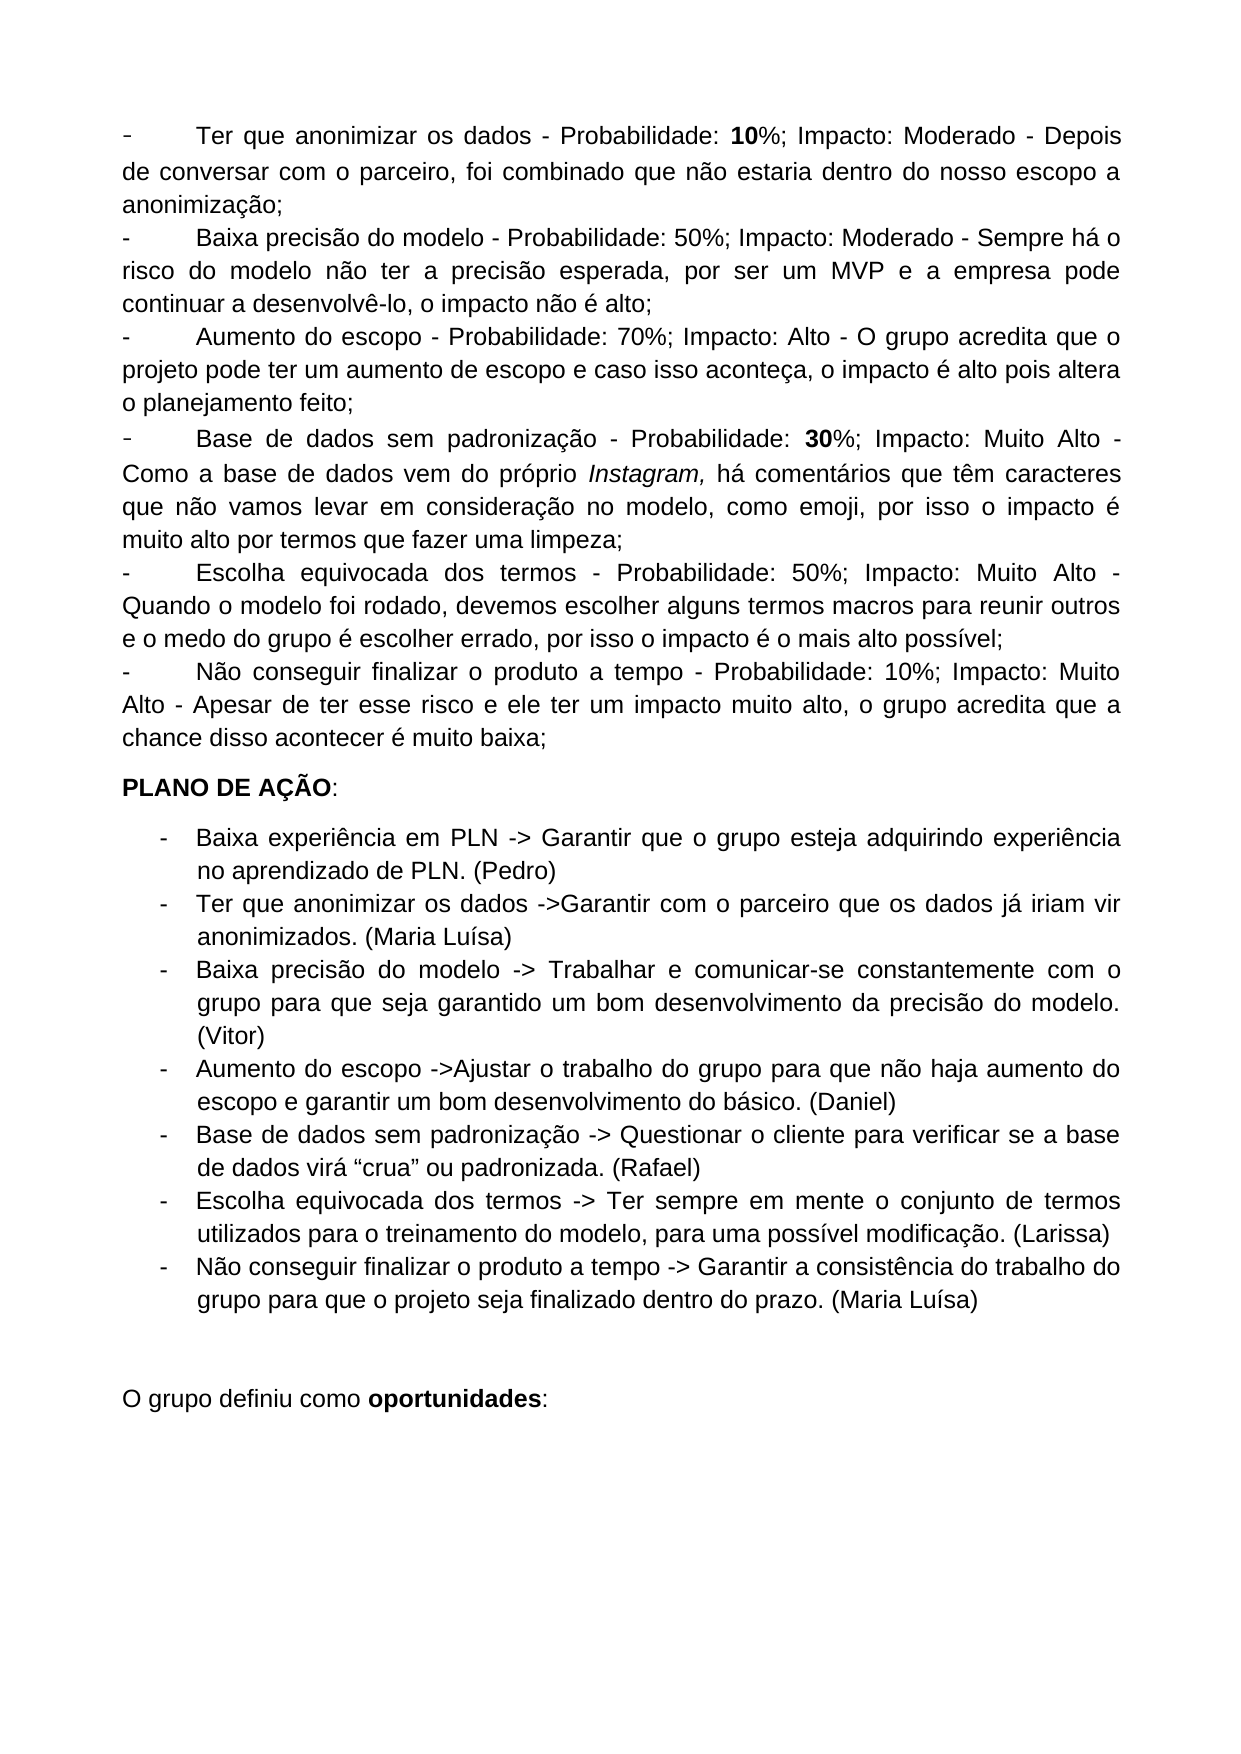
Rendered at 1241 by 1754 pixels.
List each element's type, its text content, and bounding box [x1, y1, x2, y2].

list Base de dados sem padronização - Probabilidade: 30%; Impacto: Muito Alto - Como a base de dados vem do próprio Instagram, há comentários que têm caracteres que não vamos levar em consideração no modelo, como emoji, por isso o impacto é muito alto por termos que fazer uma limpeza; [122, 421, 1122, 554]
list Baixa precisão do modelo - Probabilidade: 50%; Impacto: Moderado - Sempre há o risco do modelo não ter a precisão esperada, por ser um MVP e a empresa pode continuar a desenvolvê-lo, o impacto não é alto; [122, 223, 1122, 317]
list Ter que anonimizar os dados ->Garantir com o parceiro que os dados já iriam vir anonimizados. (Maria Luísa) [159, 889, 1122, 951]
list Baixa experiência em PLN -> Garantir que o grupo esteja adquirindo experiência no aprendizado de PLN. (Pedro) [159, 823, 1122, 884]
list Não conseguir finalizar o produto a tempo -> Garantir a consistência do trabalho do grupo para que o projeto seja finalizado dentro do prazo. (Maria Luísa) [159, 1252, 1122, 1314]
list Baixa precisão do modelo -> Trabalhar e comunicar-se constantemente com o grupo para que seja garantido um bom desenvolvimento da precisão do modelo. (Vitor) [159, 955, 1122, 1049]
list Não conseguir finalizar o produto a tempo - Probabilidade: 10%; Impacto: Muito Alto - Apesar de ter esse risco e ele ter um impacto muito alto, o grupo acredita que a chance disso acontecer é muito baixa; [122, 657, 1122, 752]
text O grupo definiu como oportunidades: [122, 1384, 1122, 1413]
text PLANO DE AÇÃO: [122, 773, 1122, 802]
list Ter que anonimizar os dados - Probabilidade: 10%; Impacto: Moderado - Depois de conversar com o parceiro, foi combinado que não estaria dentro do nosso escopo a anonimização; [122, 118, 1122, 218]
list Aumento do escopo ->Ajustar o trabalho do grupo para que não haja aumento do escopo e garantir um bom desenvolvimento do básico. (Daniel) [159, 1054, 1122, 1116]
list Aumento do escopo - Probabilidade: 70%; Impacto: Alto - O grupo acredita que o projeto pode ter um aumento de escopo e caso isso aconteça, o impacto é alto pois altera o planejamento feito; [122, 322, 1122, 416]
list Base de dados sem padronização -> Questionar o cliente para verificar se a base de dados virá “crua” ou padronizada. (Rafael) [159, 1120, 1122, 1182]
list Escolha equivocada dos termos -> Ter sempre em mente o conjunto de termos utilizados para o treinamento do modelo, para uma possível modificação. (Larissa) [159, 1186, 1122, 1248]
list Escolha equivocada dos termos - Probabilidade: 50%; Impacto: Muito Alto - Quando o modelo foi rodado, devemos escolher alguns termos macros para reunir outros e o medo do grupo é escolher errado, por isso o impacto é o mais alto possível; [122, 558, 1122, 653]
